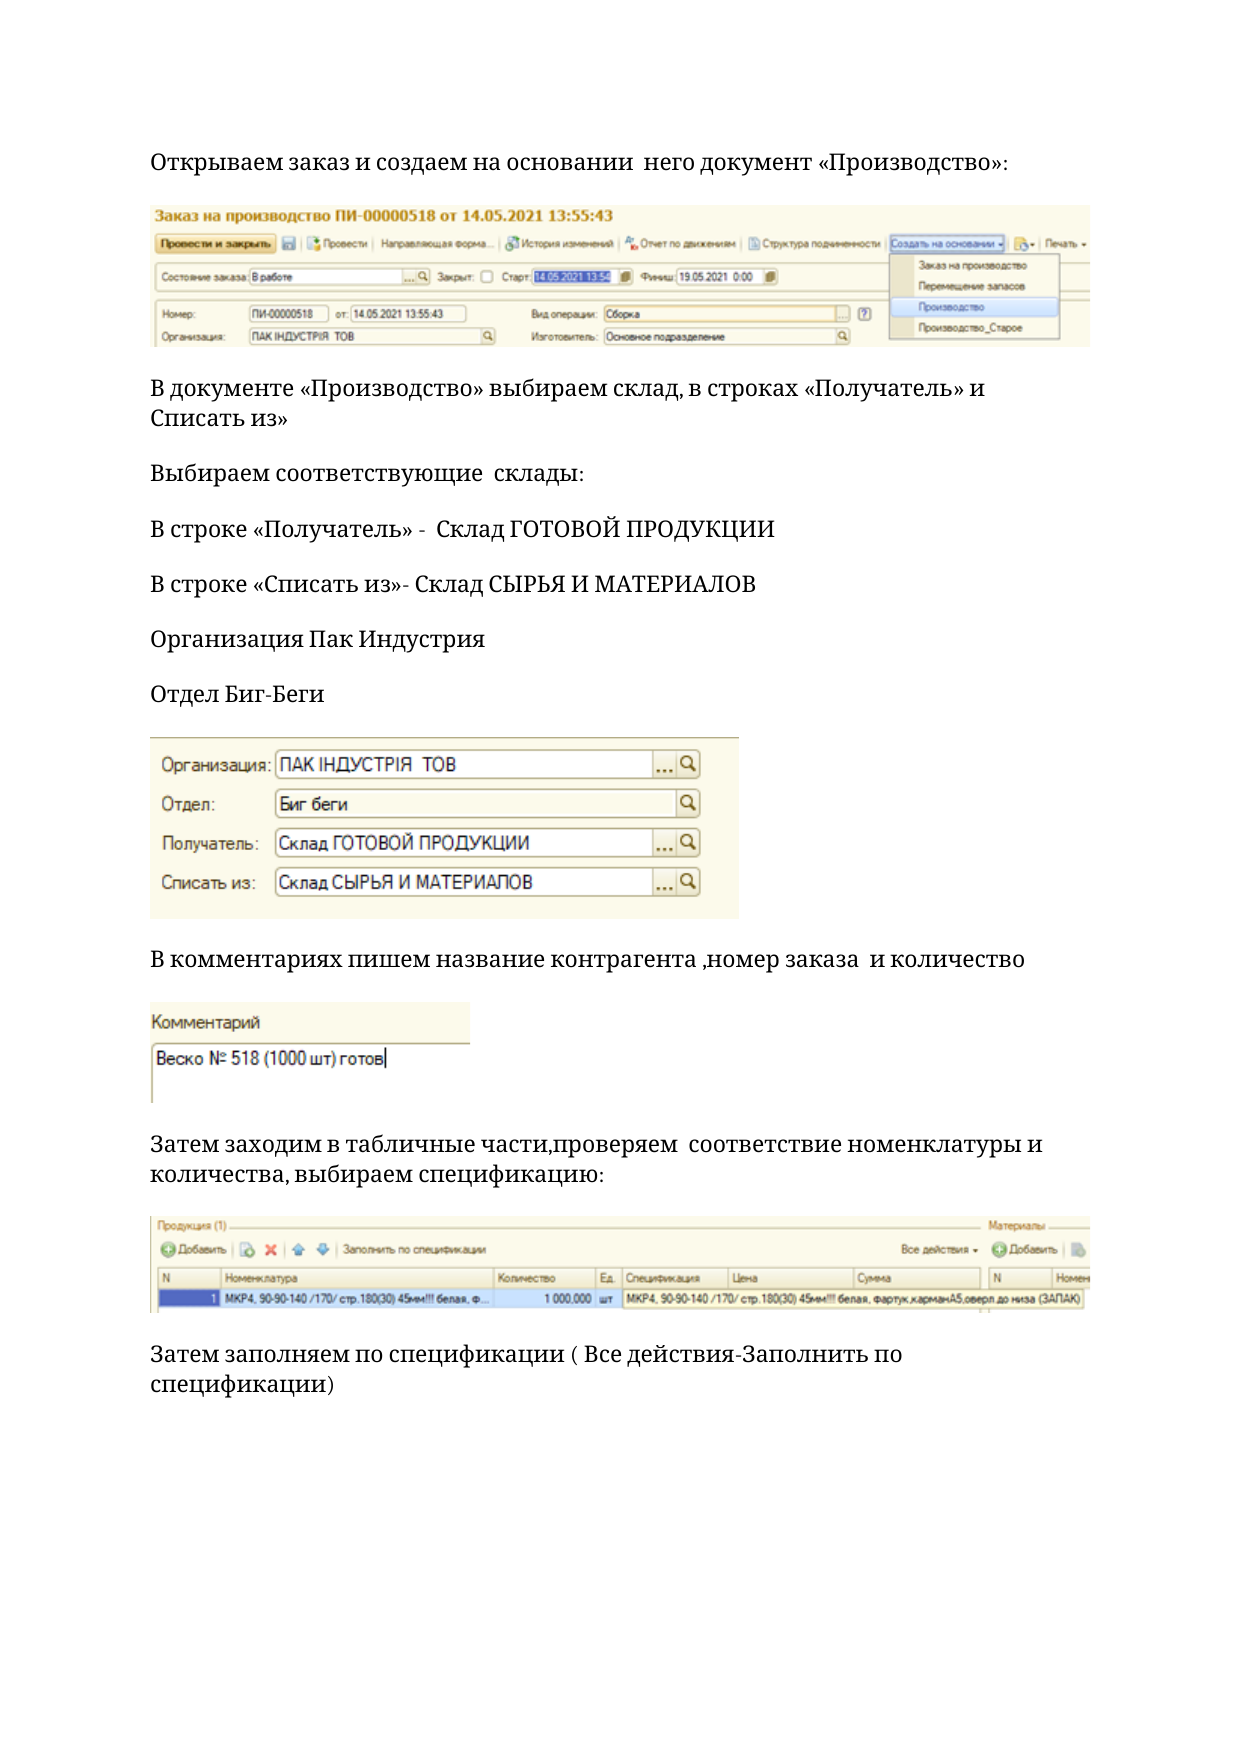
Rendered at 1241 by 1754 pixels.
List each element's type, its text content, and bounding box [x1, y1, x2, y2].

text Отдел Биг-Беги [150, 682, 1090, 708]
text В строке «Списать из»- Склад СЫРЬЯ И МАТЕРИАЛОВ [150, 572, 1090, 598]
text В комментариях пишем название контрагента ,номер заказа и количество [150, 947, 1090, 974]
picture [150, 1002, 471, 1103]
picture [150, 205, 1091, 347]
picture [150, 737, 739, 919]
text Выбираем соответствующие склады: [150, 461, 1090, 487]
picture [150, 1216, 1091, 1313]
text Организация Пак Индустрия [150, 627, 1090, 653]
text В документе «Производство» выбираем склад, в строках «Получатель» и Списать из» [150, 376, 1090, 432]
text Затем заходим в табличные части,проверяем соответствие номенклатуры и количества, выбираем спецификацию: [150, 1131, 1090, 1188]
text Открываем заказ и создаем на основании него документ «Производство»: [150, 150, 1090, 176]
text Затем заполняем по спецификации ( Все действия-Заполнить по спецификации) [150, 1341, 1090, 1398]
text В строке «Получатель» - Склад ГОТОВОЙ ПРОДУКЦИИ [150, 516, 1090, 543]
